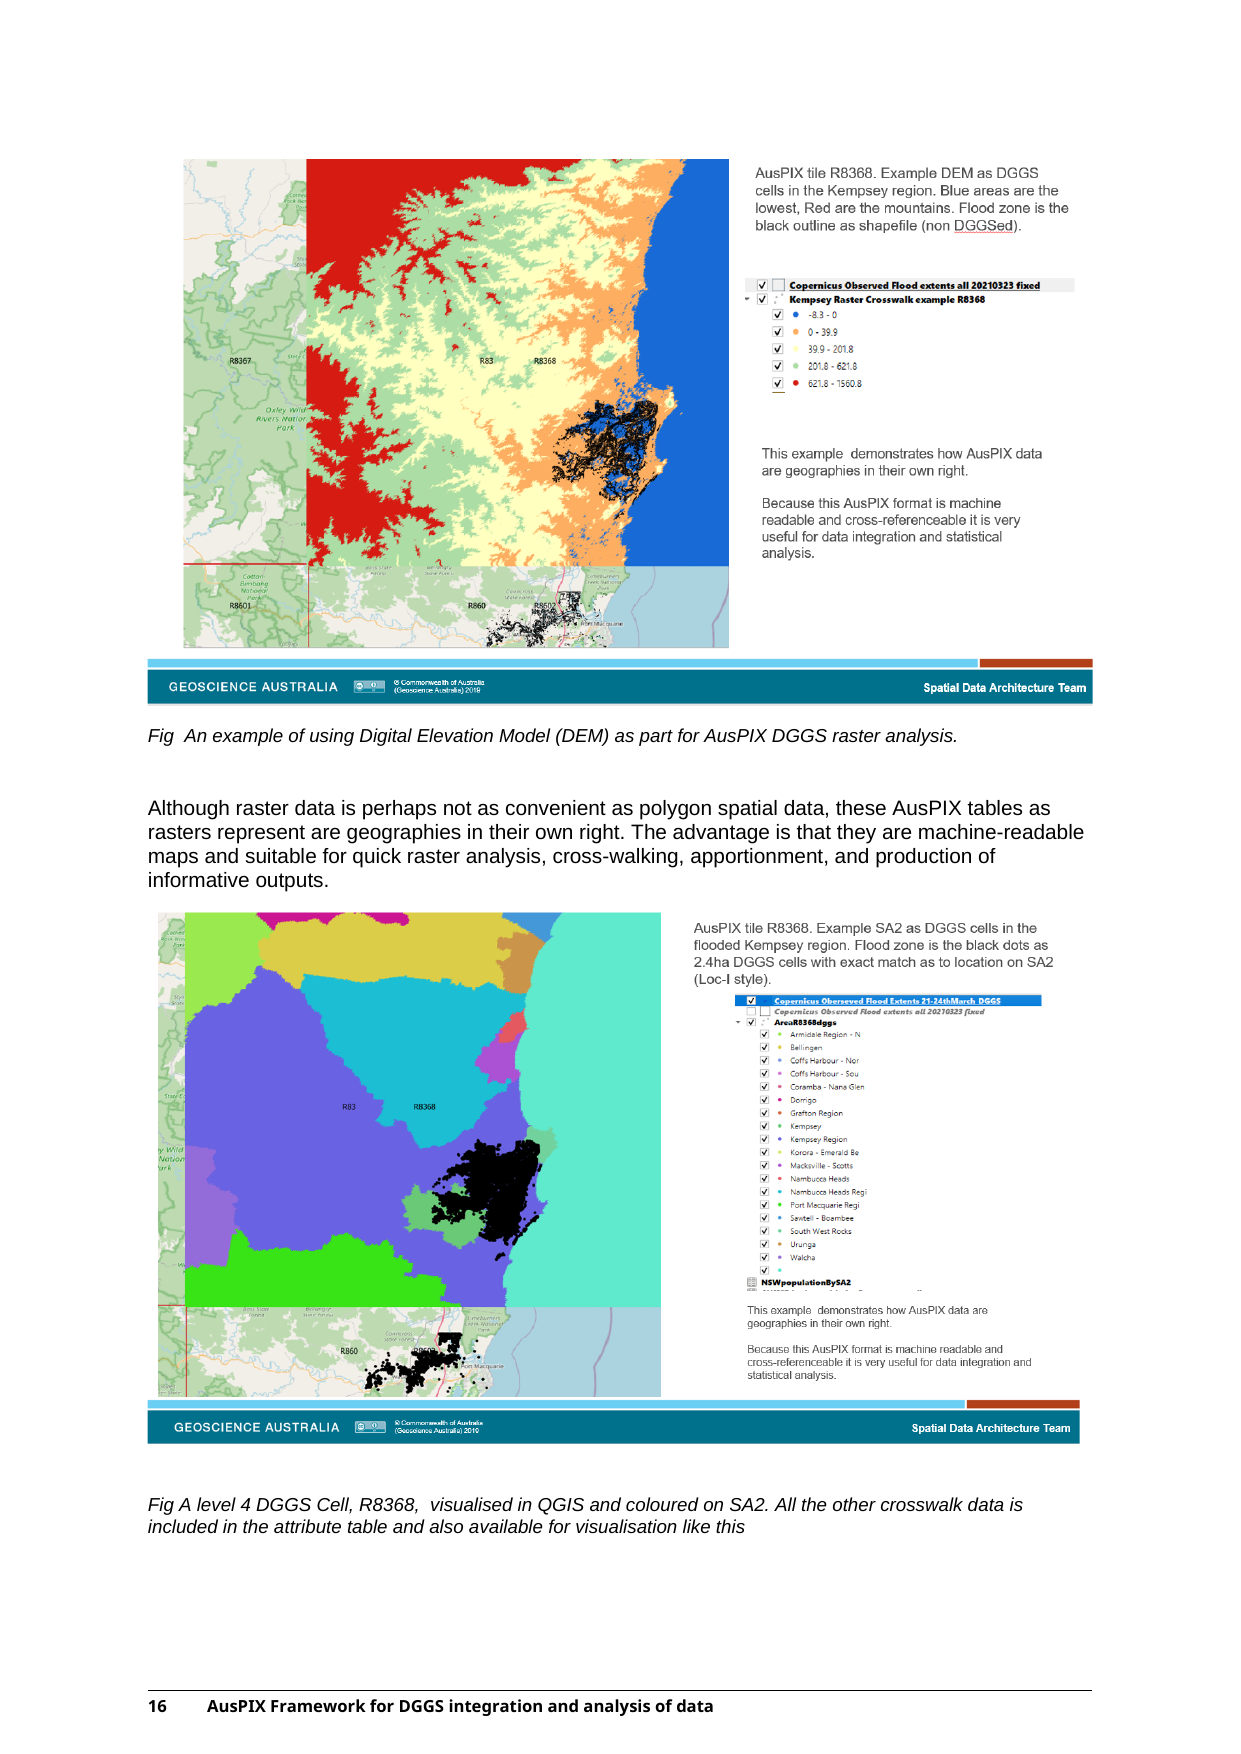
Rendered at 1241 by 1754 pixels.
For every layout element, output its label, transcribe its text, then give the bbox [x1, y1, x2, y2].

text Fig A level 4 DGGS Cell, R8368, visualised in QGIS and coloured on SA2. All the other crosswalk data is included in the attribute table and also available for visualisation like this [148, 1494, 1092, 1537]
picture [293, 1423, 298, 1431]
picture [354, 681, 384, 692]
text Fig An example of using Digital Elevation Model (DEM) as part for AusPIX DGGS raster analysis. [148, 724, 1092, 746]
picture [318, 683, 323, 691]
picture [147, 147, 1093, 669]
text Although raster data is perhaps not as convenient as polygon spatial data, these AusPIX tables as rasters represent are geographies in their own right. The advantage is that they are machine-readable maps and suitable for quick raster analysis, cross-walking, apportionment, and production of informative outputs. [148, 796, 1092, 892]
picture [147, 904, 1080, 1410]
picture [222, 683, 227, 691]
picture [1072, 686, 1085, 691]
picture [355, 1422, 385, 1432]
picture [948, 684, 958, 691]
picture [180, 683, 186, 691]
